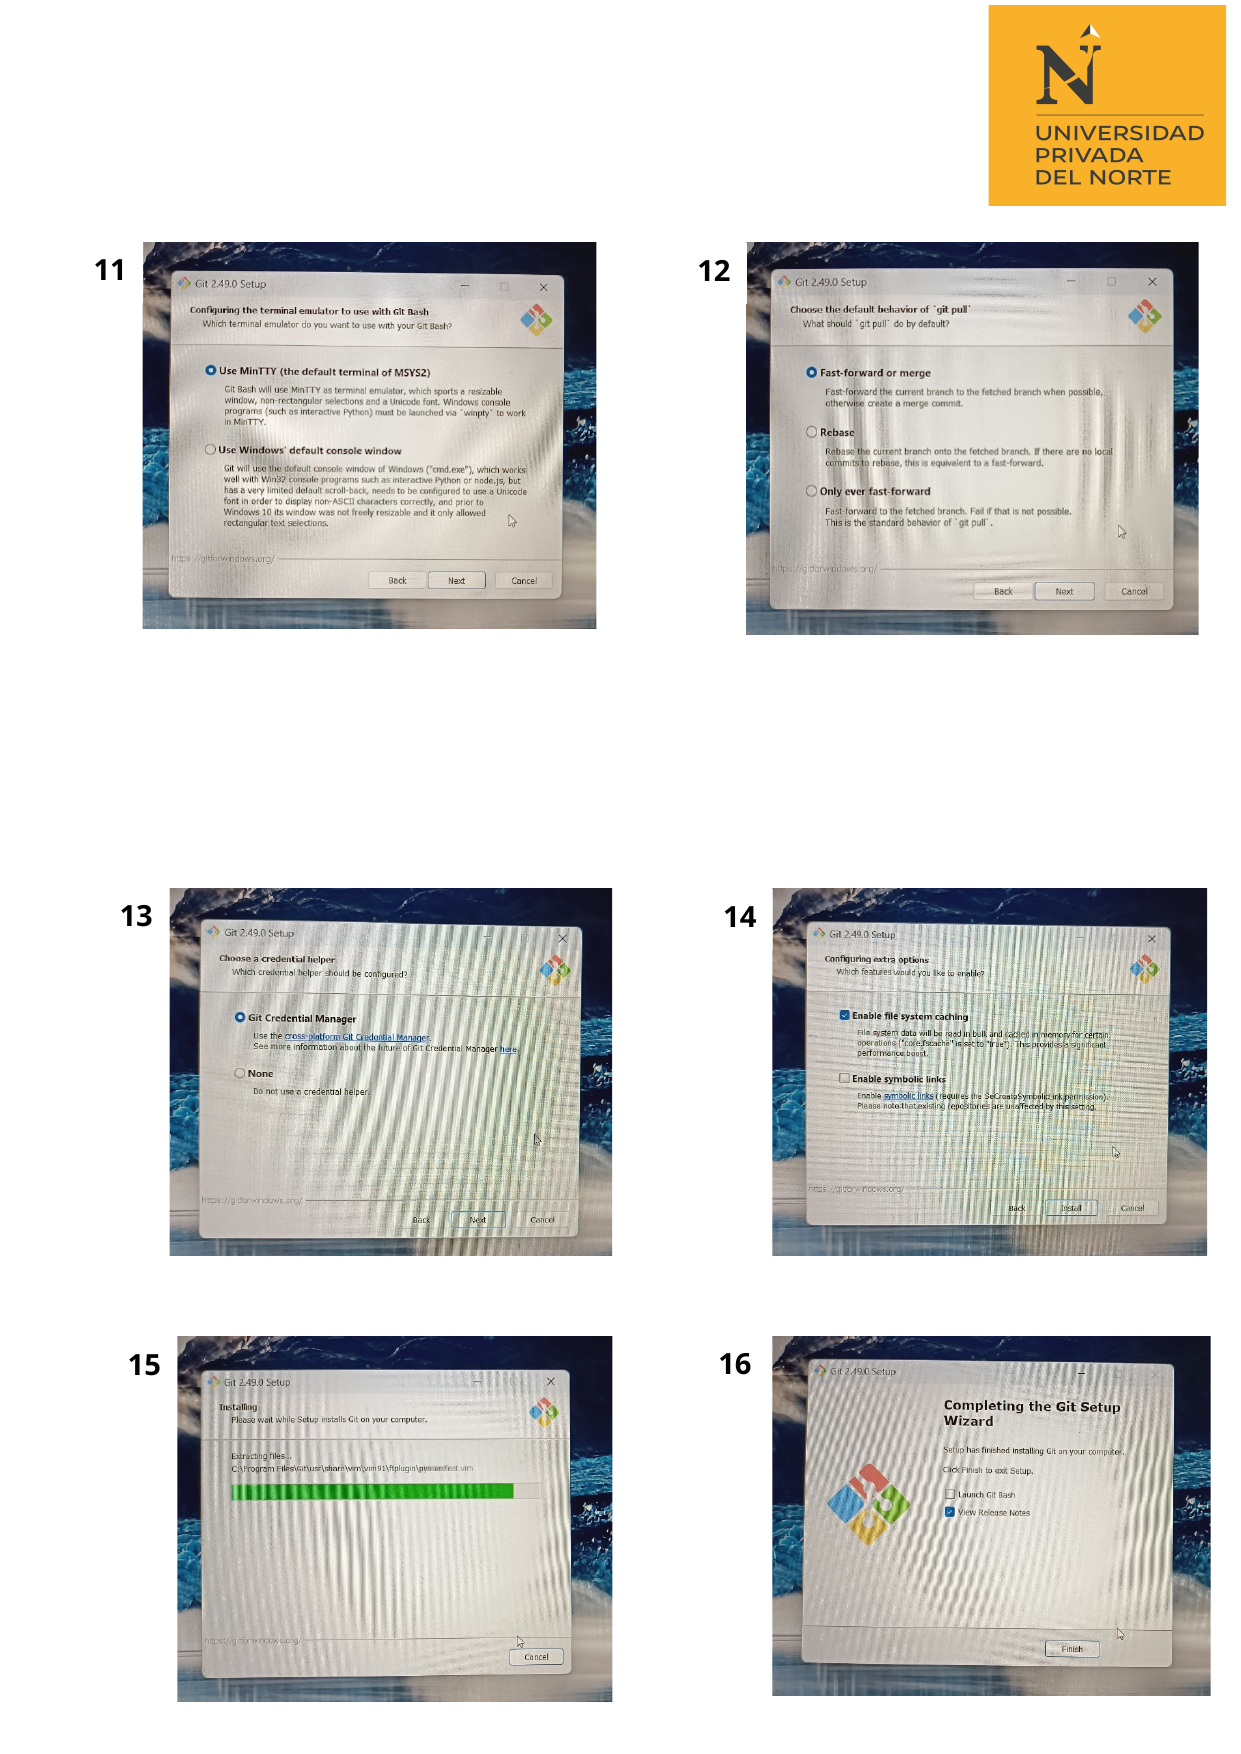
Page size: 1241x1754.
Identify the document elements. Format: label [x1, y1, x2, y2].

picture [772, 1336, 1211, 1696]
picture [169, 888, 613, 1256]
picture [772, 888, 1208, 1256]
picture [746, 242, 1199, 635]
picture [142, 242, 597, 629]
picture [177, 1336, 613, 1702]
picture [988, 5, 1227, 206]
